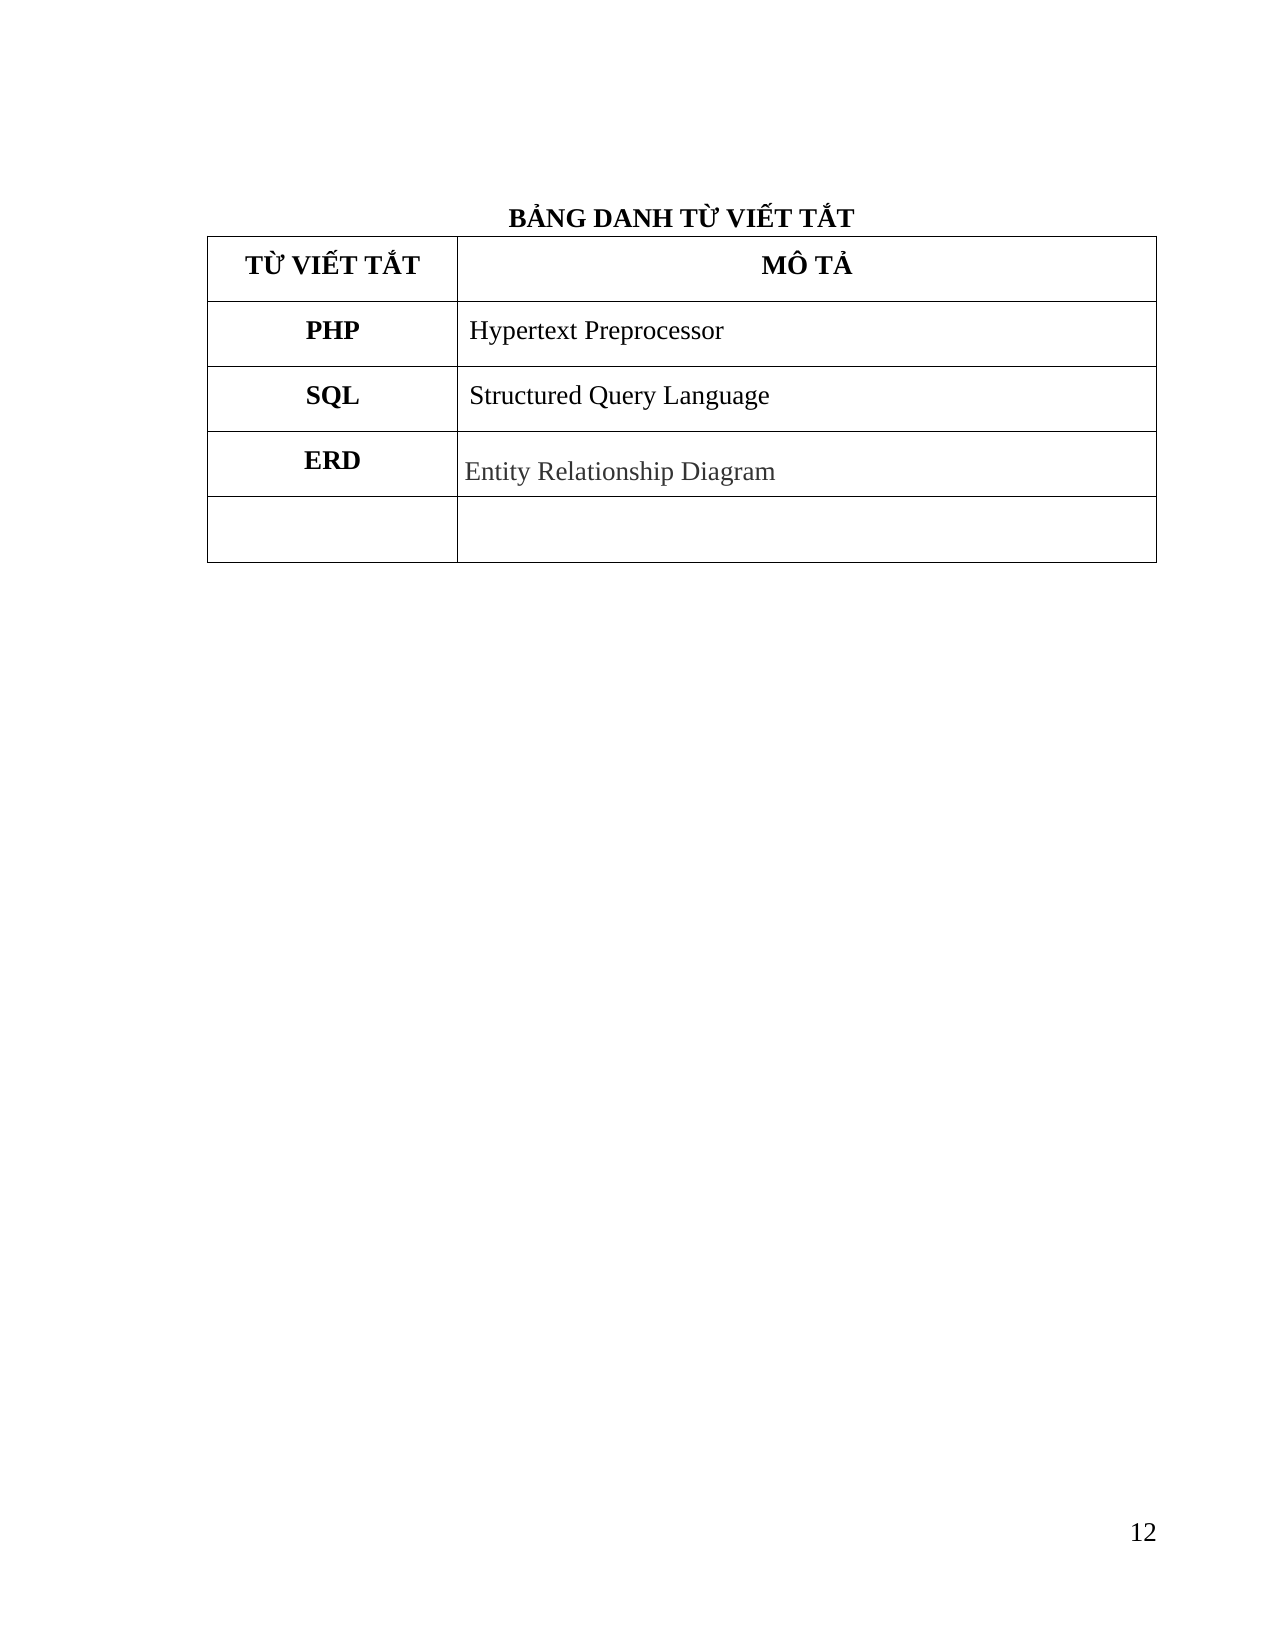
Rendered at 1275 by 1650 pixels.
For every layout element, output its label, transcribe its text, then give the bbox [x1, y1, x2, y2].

table_cell SQL [208, 367, 457, 431]
table_cell ERD [208, 432, 457, 496]
table_cell Entity Relationship Diagram [458, 432, 1156, 496]
table_cell Structured Query Language [458, 367, 1156, 431]
table_cell Hypertext Preprocessor [458, 302, 1156, 366]
table_cell PHP [208, 302, 457, 366]
table_header MÔ TẢ [458, 237, 1156, 301]
table_header TỪ VIẾT TẮT [208, 237, 457, 301]
subtitle BẢNG DANH TỪ VIẾT TẮT [207, 202, 1156, 233]
table_cell [458, 497, 1156, 562]
table_cell [208, 497, 457, 562]
